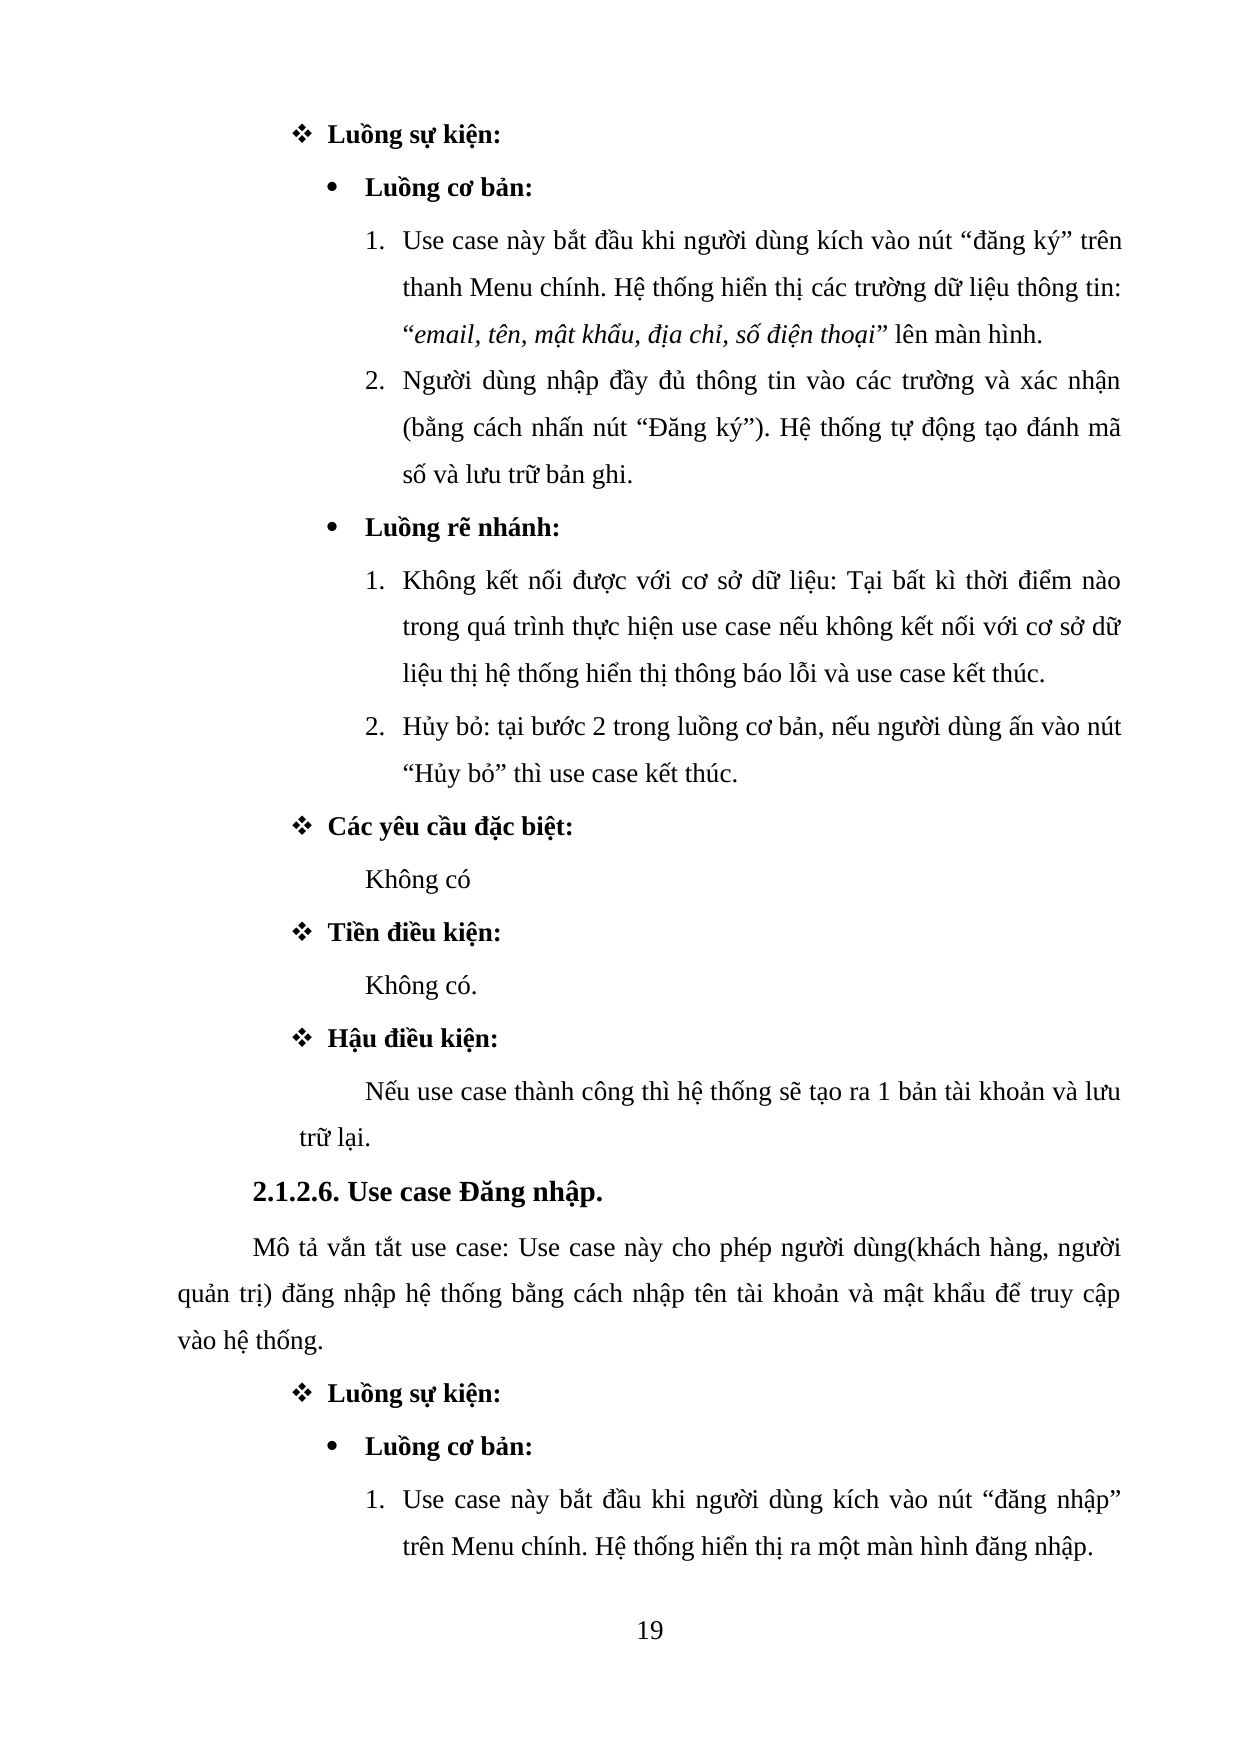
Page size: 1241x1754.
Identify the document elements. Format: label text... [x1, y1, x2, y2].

list Luồng sự kiện: [290, 118, 1122, 149]
text Không có [299, 863, 1122, 894]
subtitle 2.1.2.6. Use case Đăng nhập. [252, 1174, 1122, 1208]
list Không kết nối được với cơ sở dữ liệu: Tại bất kì thời điểm nào trong quá trình thực hiện use case nếu không kết nối với cơ sở dữ liệu thị hệ thống hiển thị thông báo lỗi và use case kết thúc. [365, 564, 1122, 688]
list Hậu điều kiện: [290, 1022, 1122, 1053]
list Use case này bắt đầu khi người dùng kích vào nút “đăng ký” trên thanh Menu chính. Hệ thống hiển thị các trường dữ liệu thông tin: “email, tên, mật khẩu, địa chỉ, số điện thoại” lên màn hình. [365, 224, 1122, 349]
list Luồng rẽ nhánh: [327, 511, 1122, 542]
list Luồng sự kiện: [290, 1377, 1122, 1408]
text Mô tả vắn tắt use case: Use case này cho phép người dùng(khách hàng, người quản trị) đăng nhập hệ thống bằng cách nhập tên tài khoản và mật khẩu để truy cập vào hệ thống. [177, 1231, 1122, 1355]
list Luồng cơ bản: [327, 1430, 1122, 1462]
list Use case này bắt đầu khi người dùng kích vào nút “đăng nhập” trên Menu chính. Hệ thống hiển thị ra một màn hình đăng nhập. [365, 1483, 1122, 1561]
list Người dùng nhập đầy đủ thông tin vào các trường và xác nhận (bằng cách nhấn nút “Đăng ký”). Hệ thống tự động tạo đánh mã số và lưu trữ bản ghi. [365, 364, 1122, 489]
text Không có. [299, 969, 1122, 1000]
list Luồng cơ bản: [327, 171, 1122, 202]
list Hủy bỏ: tại bước 2 trong luồng cơ bản, nếu người dùng ấn vào nút “Hủy bỏ” thì use case kết thúc. [365, 710, 1122, 788]
list Các yêu cầu đặc biệt: [290, 809, 1122, 841]
text Nếu use case thành công thì hệ thống sẽ tạo ra 1 bản tài khoản và lưu trữ lại. [299, 1075, 1122, 1153]
list Tiền điều kiện: [290, 916, 1122, 947]
